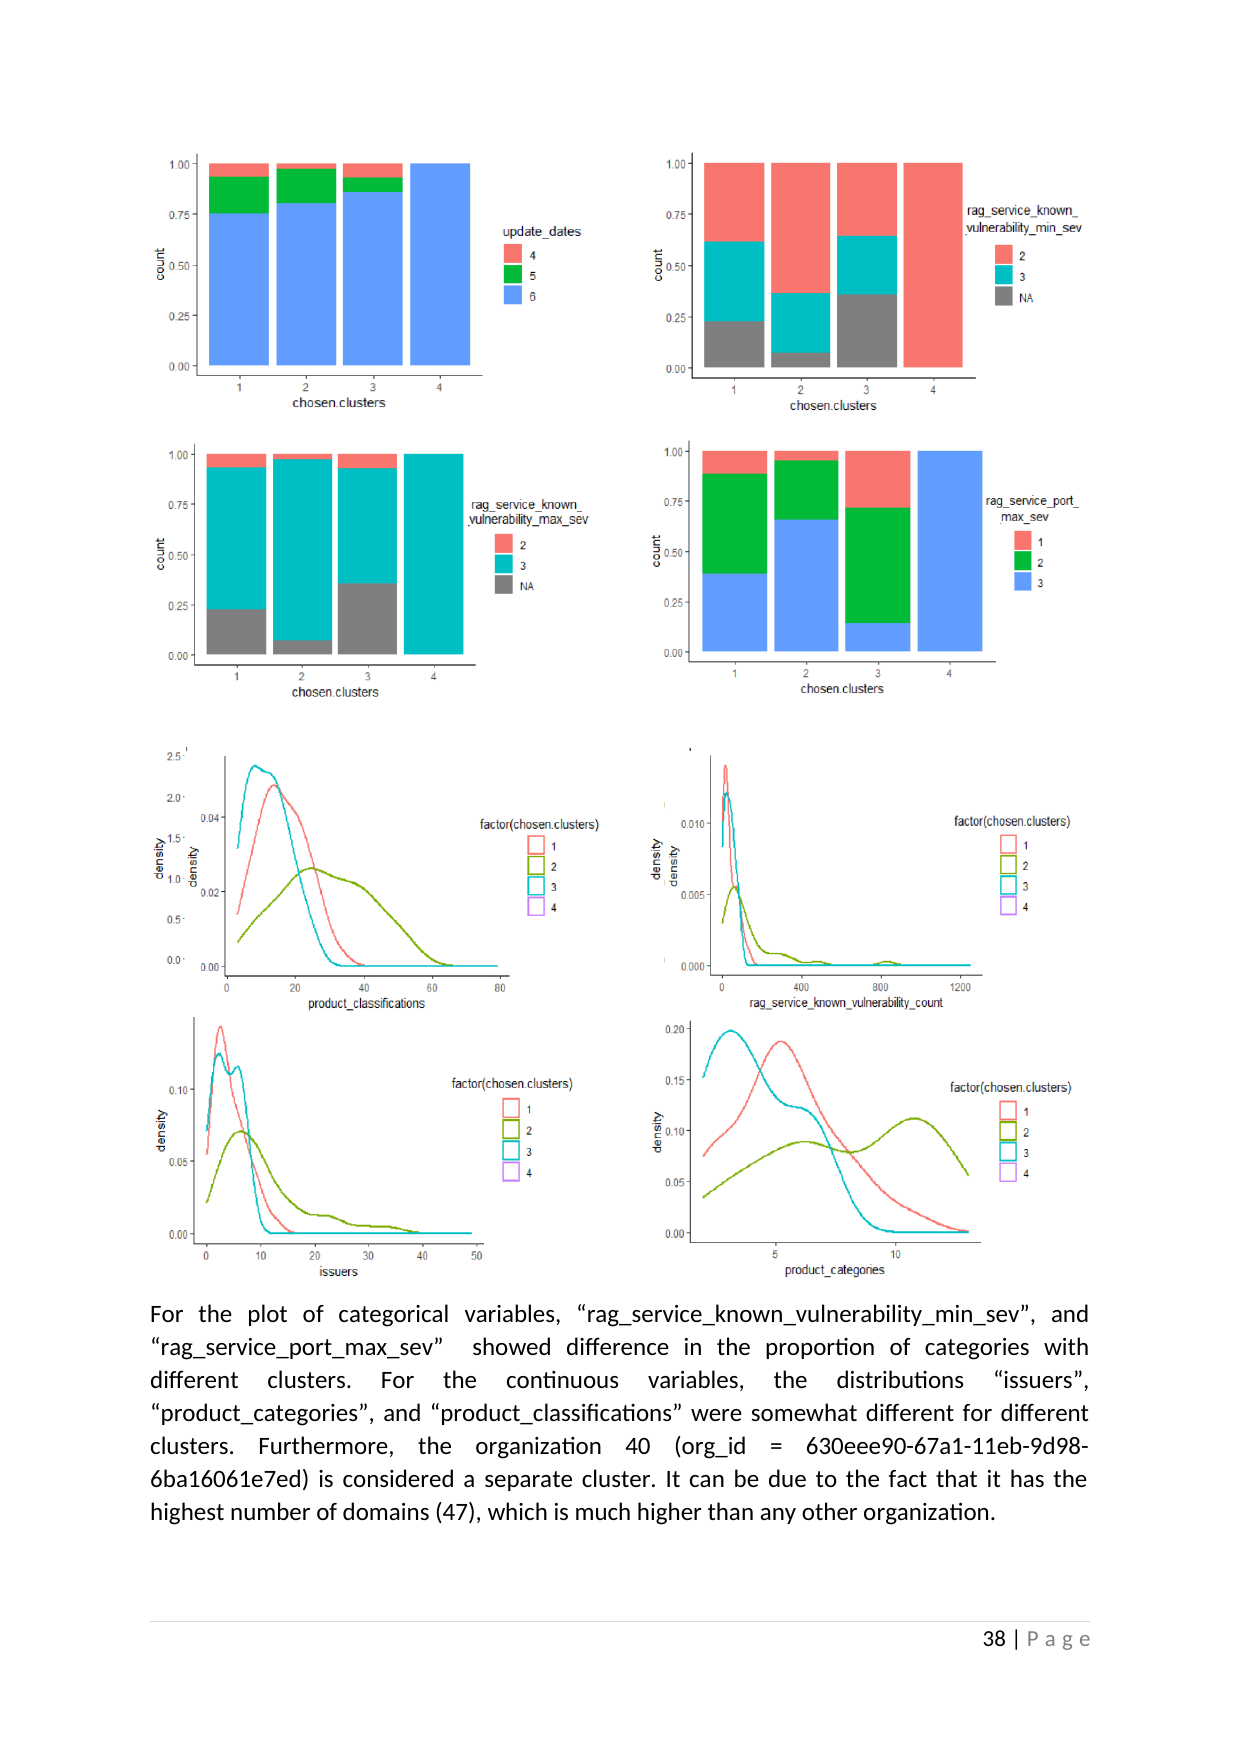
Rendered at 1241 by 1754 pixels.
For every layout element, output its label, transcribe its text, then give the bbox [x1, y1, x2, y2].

picture [647, 435, 1091, 701]
picture [647, 150, 1091, 418]
picture [647, 743, 1108, 1282]
picture [150, 438, 593, 705]
picture [150, 742, 628, 1280]
picture [150, 150, 593, 415]
